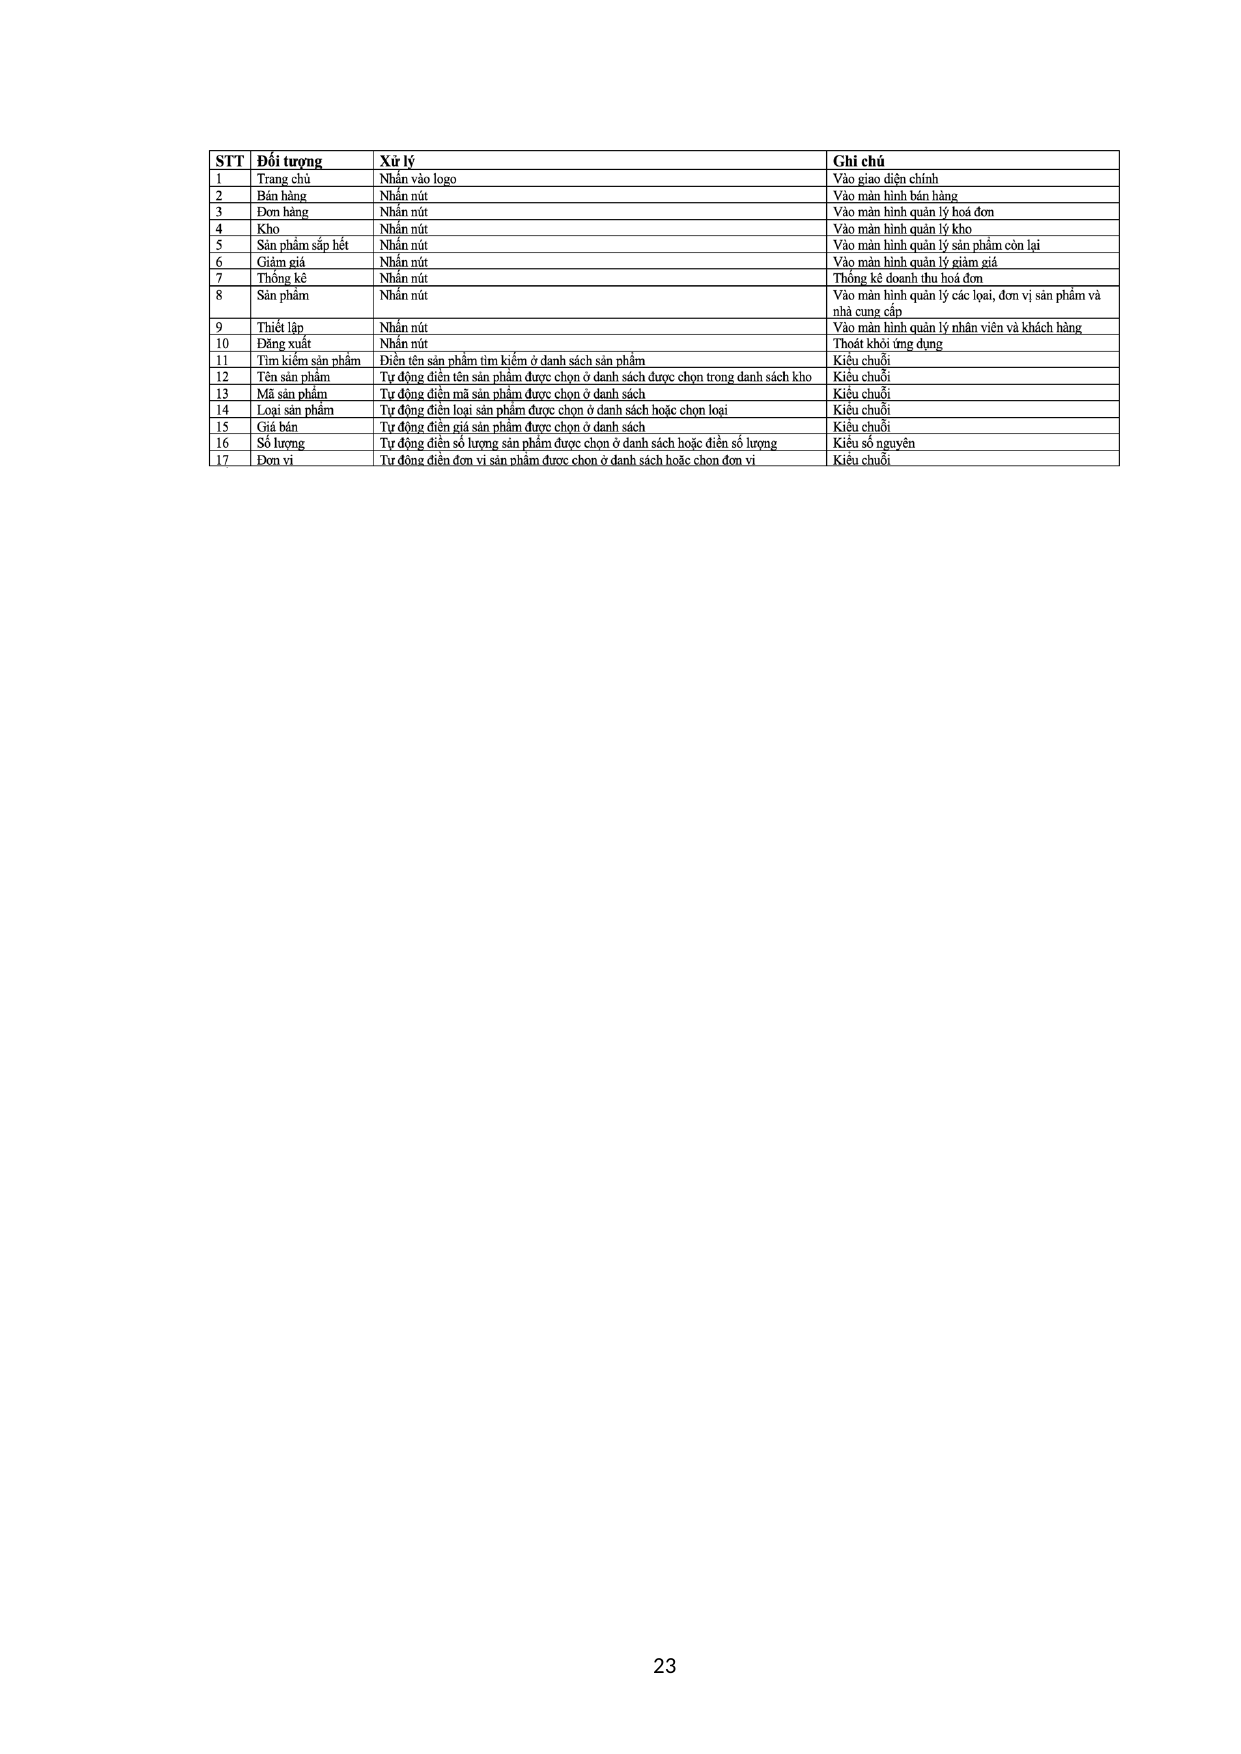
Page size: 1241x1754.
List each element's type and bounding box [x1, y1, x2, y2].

picture [206, 147, 1123, 468]
